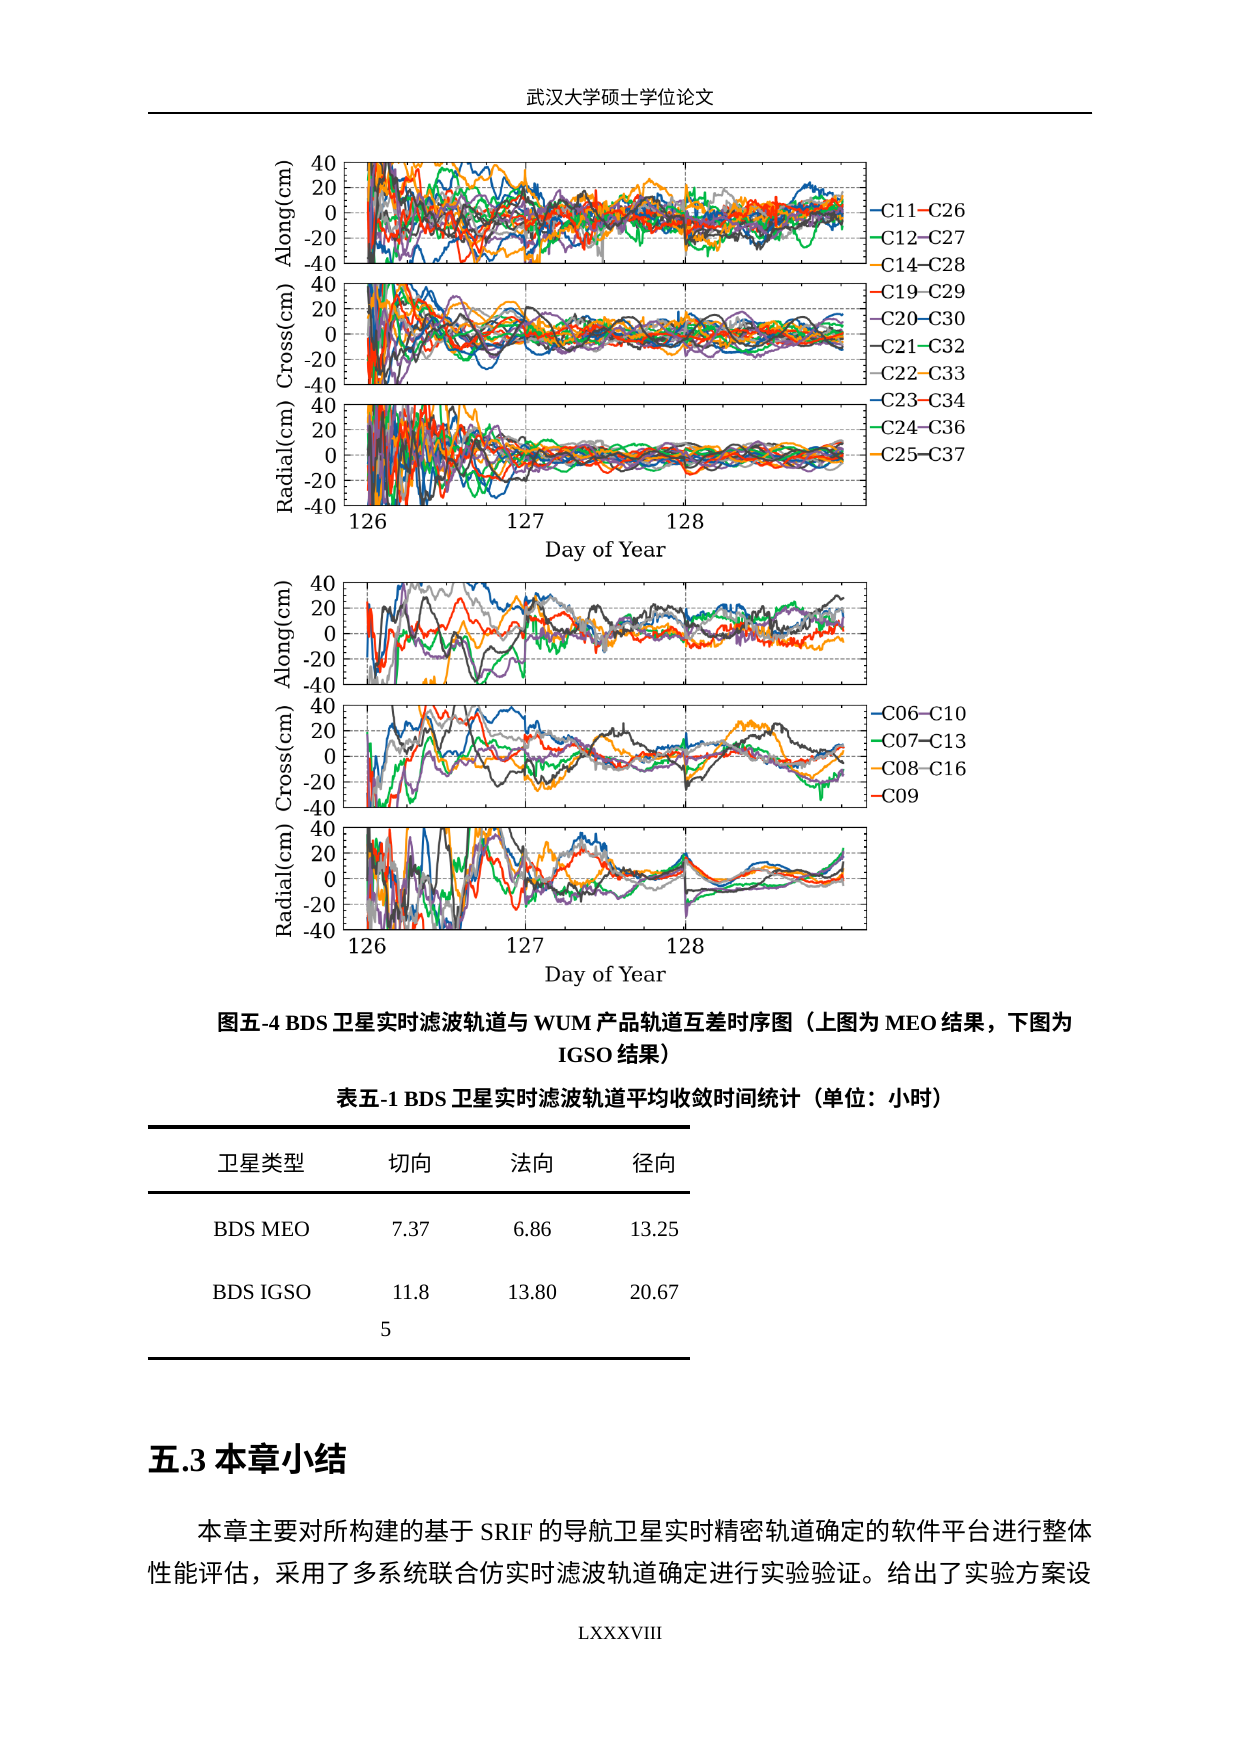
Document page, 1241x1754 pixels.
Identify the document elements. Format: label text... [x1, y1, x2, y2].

table_header 切向 [325, 1129, 446, 1191]
table_cell 6.86 [446, 1194, 568, 1257]
subtitle 本章小结 [148, 1433, 1092, 1481]
table_cell 11.85 [325, 1257, 446, 1357]
table_cell 7.37 [325, 1194, 446, 1257]
table_header 径向 [568, 1129, 690, 1191]
table_cell BDS IGSO [148, 1257, 325, 1357]
table_header 卫星类型 [148, 1129, 325, 1191]
text BDS卫星实时滤波轨道平均收敛时间统计（单位：小时） [148, 1081, 1092, 1113]
table_cell BDS MEO [148, 1194, 325, 1257]
table_header 法向 [446, 1129, 568, 1191]
table_cell 13.80 [446, 1257, 568, 1357]
table_cell 20.67 [568, 1257, 690, 1357]
text BDS卫星实时滤波轨道与WUM产品轨道互差时序图（上图为MEO结果，下图为IGSO结果） [148, 1005, 1092, 1069]
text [148, 1506, 1092, 1589]
picture [266, 147, 974, 993]
table_cell 13.25 [568, 1194, 690, 1257]
